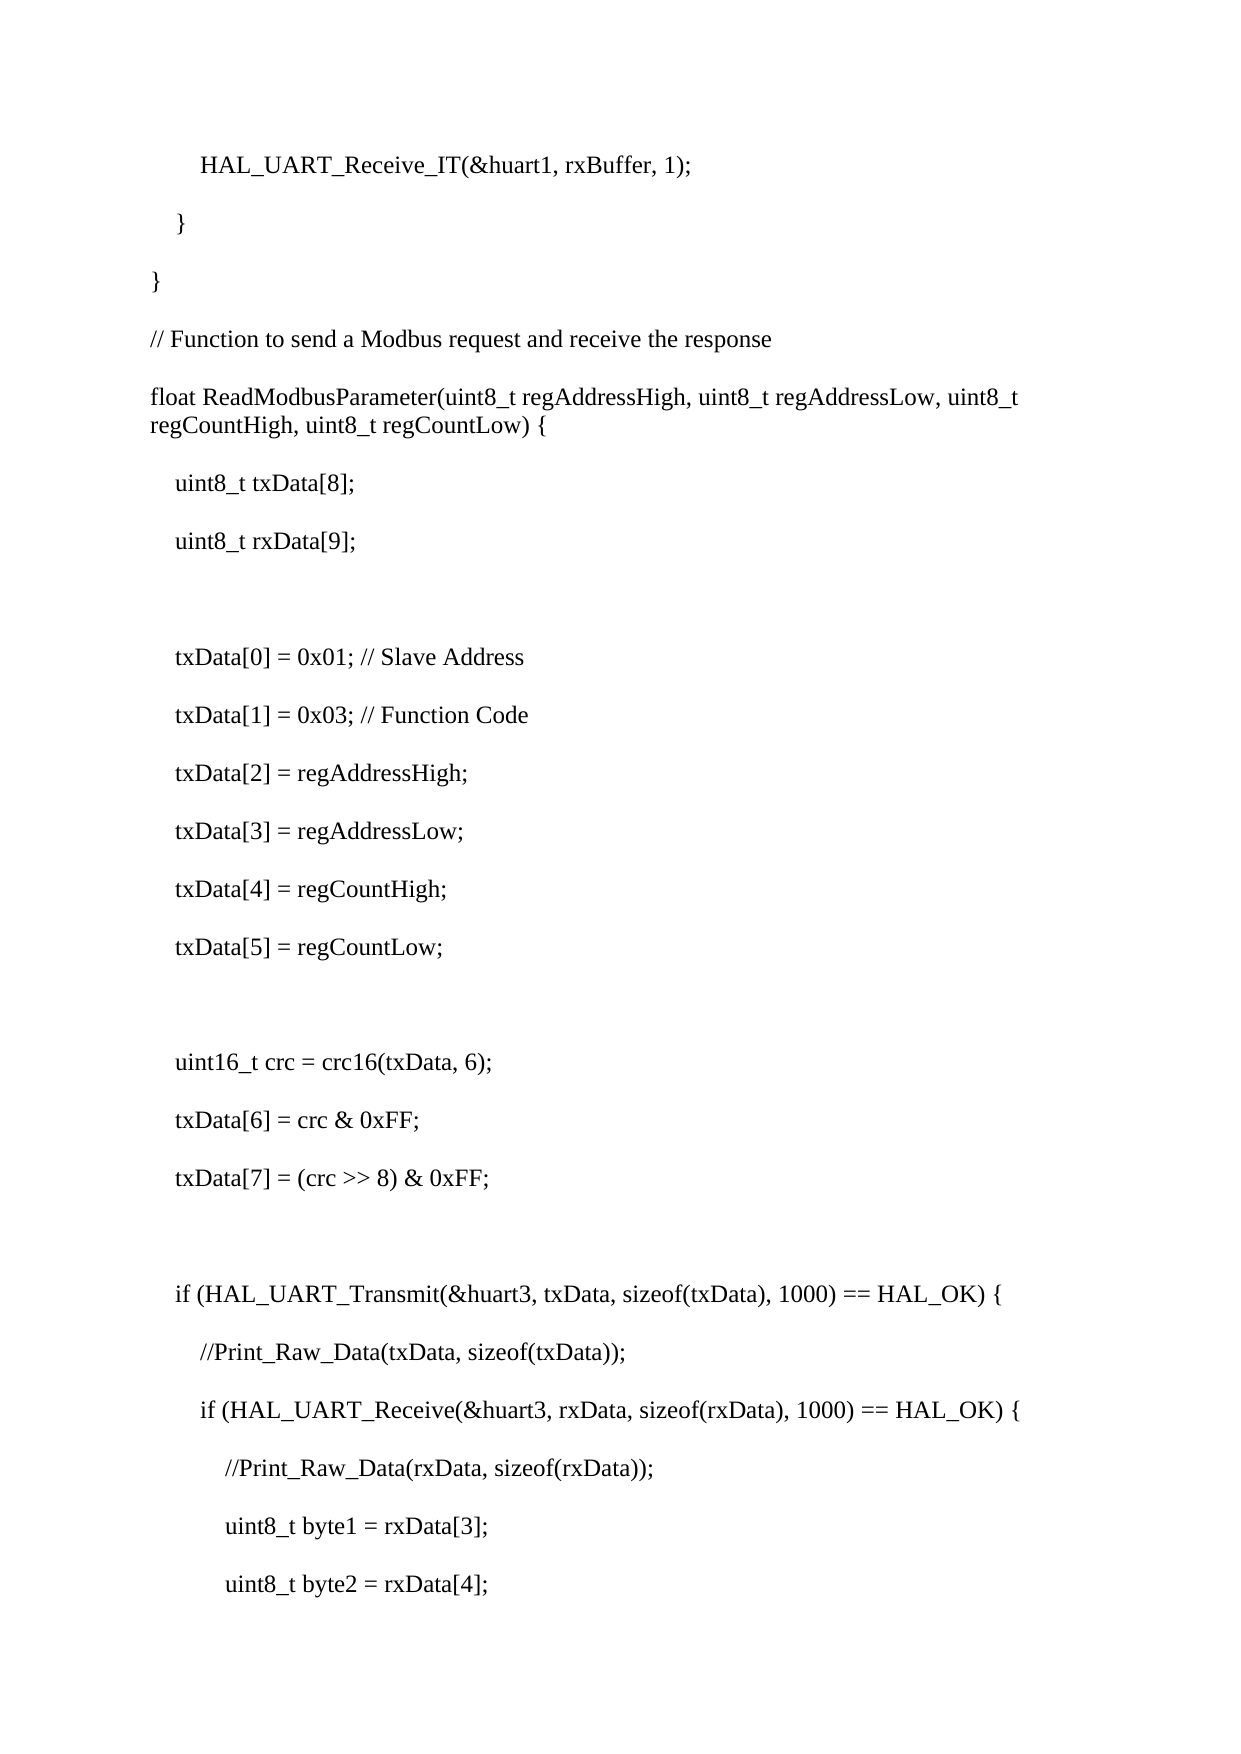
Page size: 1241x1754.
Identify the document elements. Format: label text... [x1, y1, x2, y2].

text txData[6] = crc & 0xFF; [150, 1105, 1090, 1134]
text // Function to send a Modbus request and receive the response [150, 324, 1090, 352]
text uint8_t rxData[9]; [150, 526, 1090, 555]
text //Print_Raw_Data(rxData, sizeof(rxData)); [150, 1453, 1090, 1482]
text txData[3] = regAddressLow; [150, 816, 1090, 844]
text //Print_Raw_Data(txData, sizeof(txData)); [150, 1337, 1090, 1366]
text txData[2] = regAddressHigh; [150, 758, 1090, 787]
text uint16_t crc = crc16(txData, 6); [150, 1047, 1090, 1076]
text txData[5] = regCountLow; [150, 932, 1090, 960]
text txData[1] = 0x03; // Function Code [150, 700, 1090, 729]
text float ReadModbusParameter(uint8_t regAddressHigh, uint8_t regAddressLow, uint8_t regCountHigh, uint8_t regCountLow) { [150, 382, 1090, 439]
text txData[0] = 0x01; // Slave Address [150, 642, 1090, 671]
text uint8_t txData[8]; [150, 468, 1090, 497]
text } [150, 266, 1090, 294]
text uint8_t byte1 = rxData[3]; [150, 1511, 1090, 1539]
text if (HAL_UART_Transmit(&huart3, txData, sizeof(txData), 1000) == HAL_OK) { [150, 1279, 1090, 1308]
text if (HAL_UART_Receive(&huart3, rxData, sizeof(rxData), 1000) == HAL_OK) { [150, 1395, 1090, 1424]
text txData[7] = (crc >> 8) & 0xFF; [150, 1163, 1090, 1192]
text HAL_UART_Receive_IT(&huart1, rxBuffer, 1); [150, 150, 1090, 179]
text uint8_t byte2 = rxData[4]; [150, 1569, 1090, 1597]
text txData[4] = regCountHigh; [150, 874, 1090, 902]
text } [150, 208, 1090, 237]
